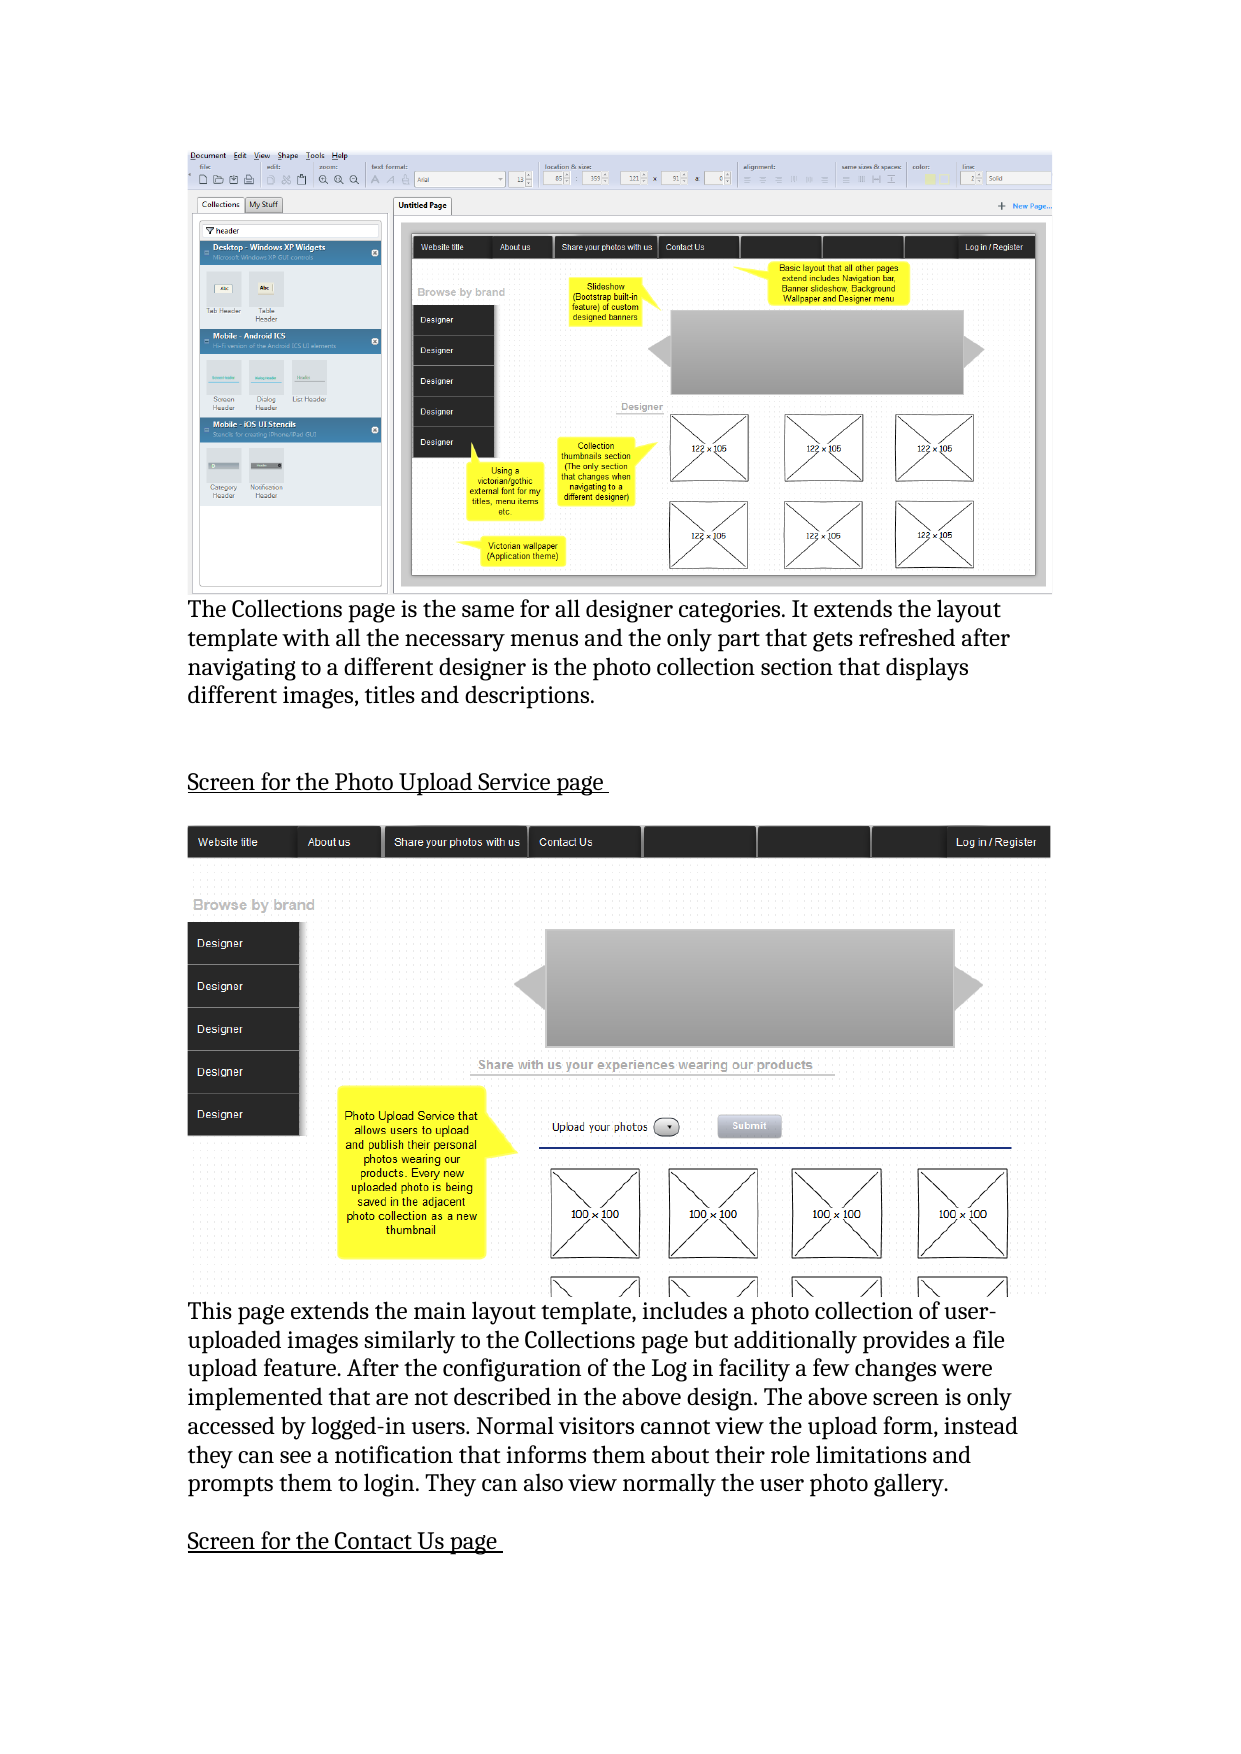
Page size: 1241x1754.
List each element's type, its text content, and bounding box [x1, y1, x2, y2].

picture [187, 825, 1051, 1297]
picture [187, 150, 1053, 595]
text Screen for the Contact Us page [187, 1527, 1053, 1556]
text Screen for the Photo Upload Service page [187, 767, 1053, 796]
text The Collections page is the same for all designer categories. It extends the layout template with all the necessary menus and the only part that gets refreshed after navigating to a different designer is the photo collection section that displays different images, titles and descriptions. [187, 595, 1053, 710]
text This page extends the main layout template, includes a photo collection of user-uploaded images similarly to the Collections page but additionally provides a file upload feature. After the configuration of the Log in facility a few changes were implemented that are not described in the above design. The above screen is only accessed by logged-in users. Normal visitors cannot view the upload form, instead they can see a notification that informs them about their role limitations and prompts them to login. They can also view normally the user photo gallery. [187, 1297, 1053, 1498]
